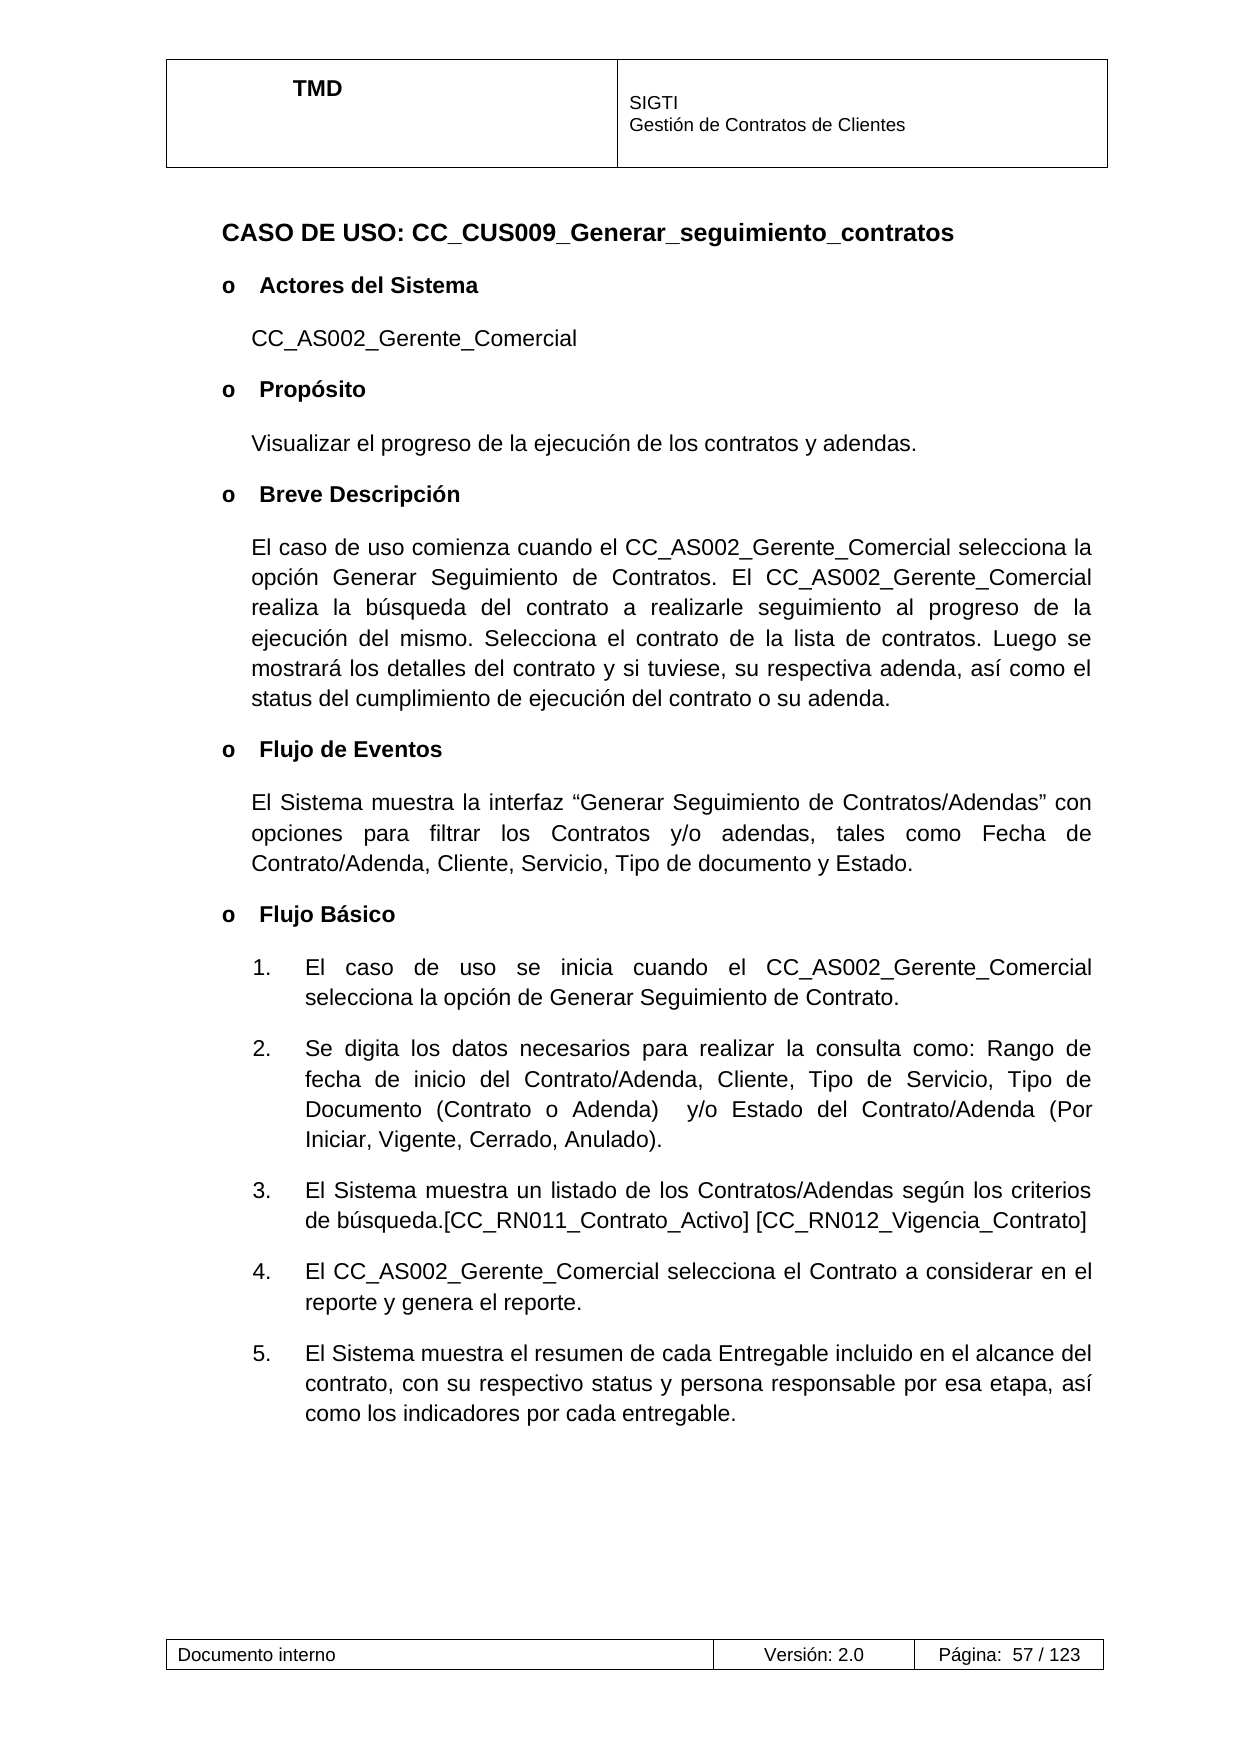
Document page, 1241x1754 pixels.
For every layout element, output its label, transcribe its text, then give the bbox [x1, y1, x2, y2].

list Flujo de Eventos [222, 736, 1092, 764]
list Actores del Sistema [222, 272, 1092, 300]
list El CC_AS002_Gerente_Comercial selecciona el Contrato a considerar en el reporte y genera el reporte. [252, 1258, 1092, 1315]
list El Sistema muestra la interfaz “Generar Seguimiento de Contratos/Adendas” con opciones para filtrar los Contratos y/o adendas, tales como Fecha de Contrato/Adenda, Cliente, Servicio, Tipo de documento y Estado. [251, 789, 1092, 876]
list El Sistema muestra un listado de los Contratos/Adendas según los criterios de búsqueda.[CC_RN011_Contrato_Activo] [CC_RN012_Vigencia_Contrato] [252, 1177, 1092, 1234]
list Propósito [222, 376, 1092, 404]
list Se digita los datos necesarios para realizar la consulta como: Rango de fecha de inicio del Contrato/Adenda, Cliente, Tipo de Servicio, Tipo de Documento (Contrato o Adenda) y/o Estado del Contrato/Adenda (Por Iniciar, Vigente, Cerrado, Anulado). [252, 1035, 1092, 1152]
list Flujo Básico [222, 901, 1092, 929]
list CASO DE USO: CC_CUS009_Generar_seguimiento_contratos [222, 218, 1092, 247]
list Breve Descripción [222, 481, 1092, 509]
list El caso de uso se inicia cuando el CC_AS002_Gerente_Comercial selecciona la opción de Generar Seguimiento de Contrato. [252, 954, 1092, 1011]
list El caso de uso comienza cuando el CC_AS002_Gerente_Comercial selecciona la opción Generar Seguimiento de Contratos. El CC_AS002_Gerente_Comercial realiza la búsqueda del contrato a realizarle seguimiento al progreso de la ejecución del mismo. Selecciona el contrato de la lista de contratos. Luego se mostrará los detalles del contrato y si tuviese, su respectiva adenda, así como el status del cumplimiento de ejecución del contrato o su adenda. [251, 534, 1092, 711]
list CC_AS002_Gerente_Comercial [251, 325, 1092, 352]
list Visualizar el progreso de la ejecución de los contratos y adendas. [251, 429, 1092, 456]
list El Sistema muestra el resumen de cada Entregable incluido en el alcance del contrato, con su respectivo status y persona responsable por esa etapa, así como los indicadores por cada entregable. [252, 1339, 1092, 1426]
